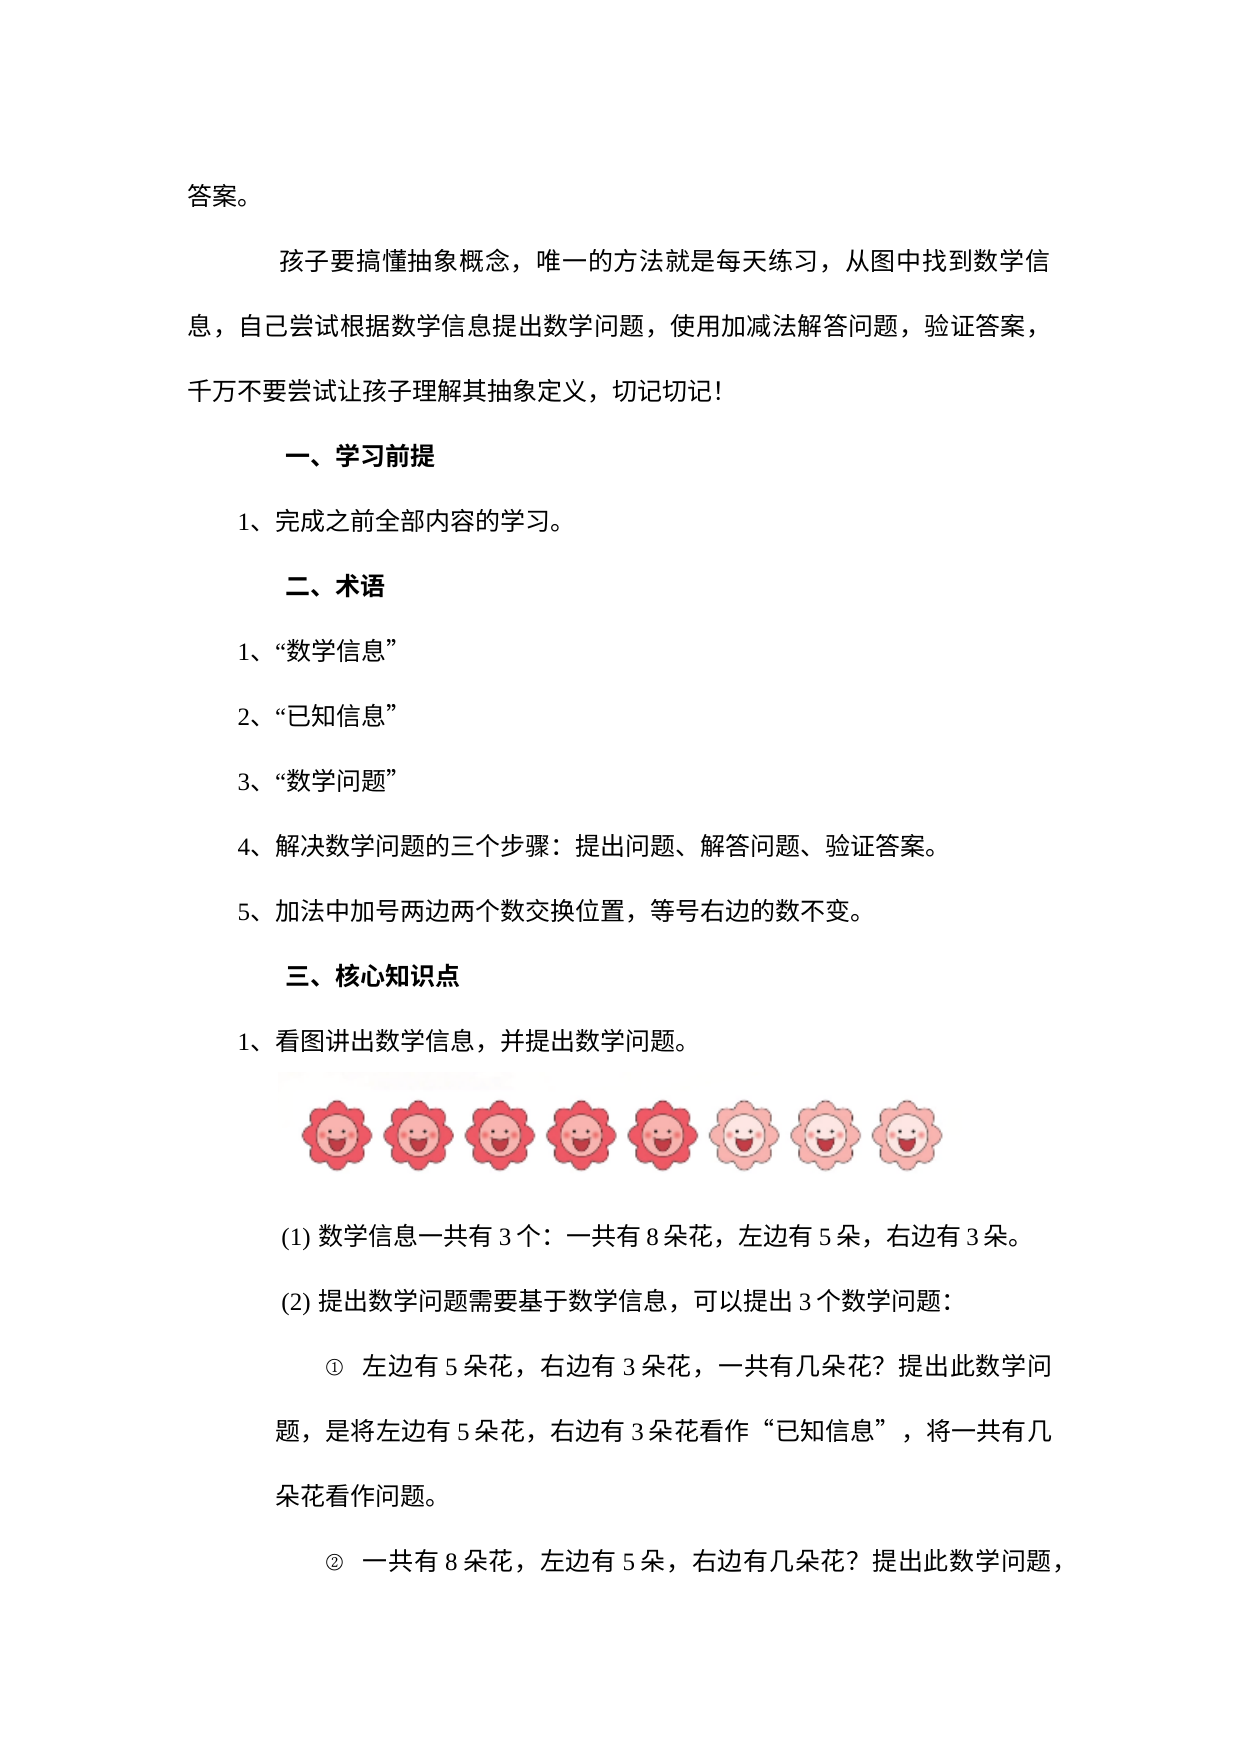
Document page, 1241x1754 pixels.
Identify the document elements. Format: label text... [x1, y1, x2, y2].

subtitle 二、术语 [235, 552, 1053, 617]
list 看图讲出数学信息，并提出数学问题。 [187, 1007, 1053, 1072]
list “数学信息” [187, 617, 1053, 682]
list 数学信息一共有3个：一共有8朵花，左边有5朵，右边有3朵。 [231, 1202, 1053, 1267]
list 提出数学问题需要基于数学信息，可以提出3个数学问题： [231, 1267, 1053, 1332]
subtitle 一、学习前提 [235, 422, 1053, 487]
list 左边有5朵花，右边有3朵花，一共有几朵花？提出此数学问题，是将左边有5朵花，右边有3朵花看作“已知信息”，将一共有几朵花看作问题。 [275, 1332, 1053, 1527]
text 孩子要搞懂抽象概念，唯一的方法就是每天练习，从图中找到数学信息，自己尝试根据数学信息提出数学问题，使用加减法解答问题，验证答案，千万不要尝试让孩子理解其抽象定义，切记切记！ [187, 227, 1053, 422]
subtitle 三、核心知识点 [235, 942, 1053, 1007]
list 解决数学问题的三个步骤：提出问题、解答问题、验证答案。 [187, 812, 1053, 877]
list “数学问题” [187, 747, 1053, 812]
list 完成之前全部内容的学习。 [187, 487, 1053, 552]
list “已知信息” [187, 682, 1053, 747]
picture [277, 1072, 963, 1202]
list 加法中加号两边两个数交换位置，等号右边的数不变。 [187, 877, 1053, 942]
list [275, 1527, 1053, 1592]
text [187, 162, 1053, 227]
